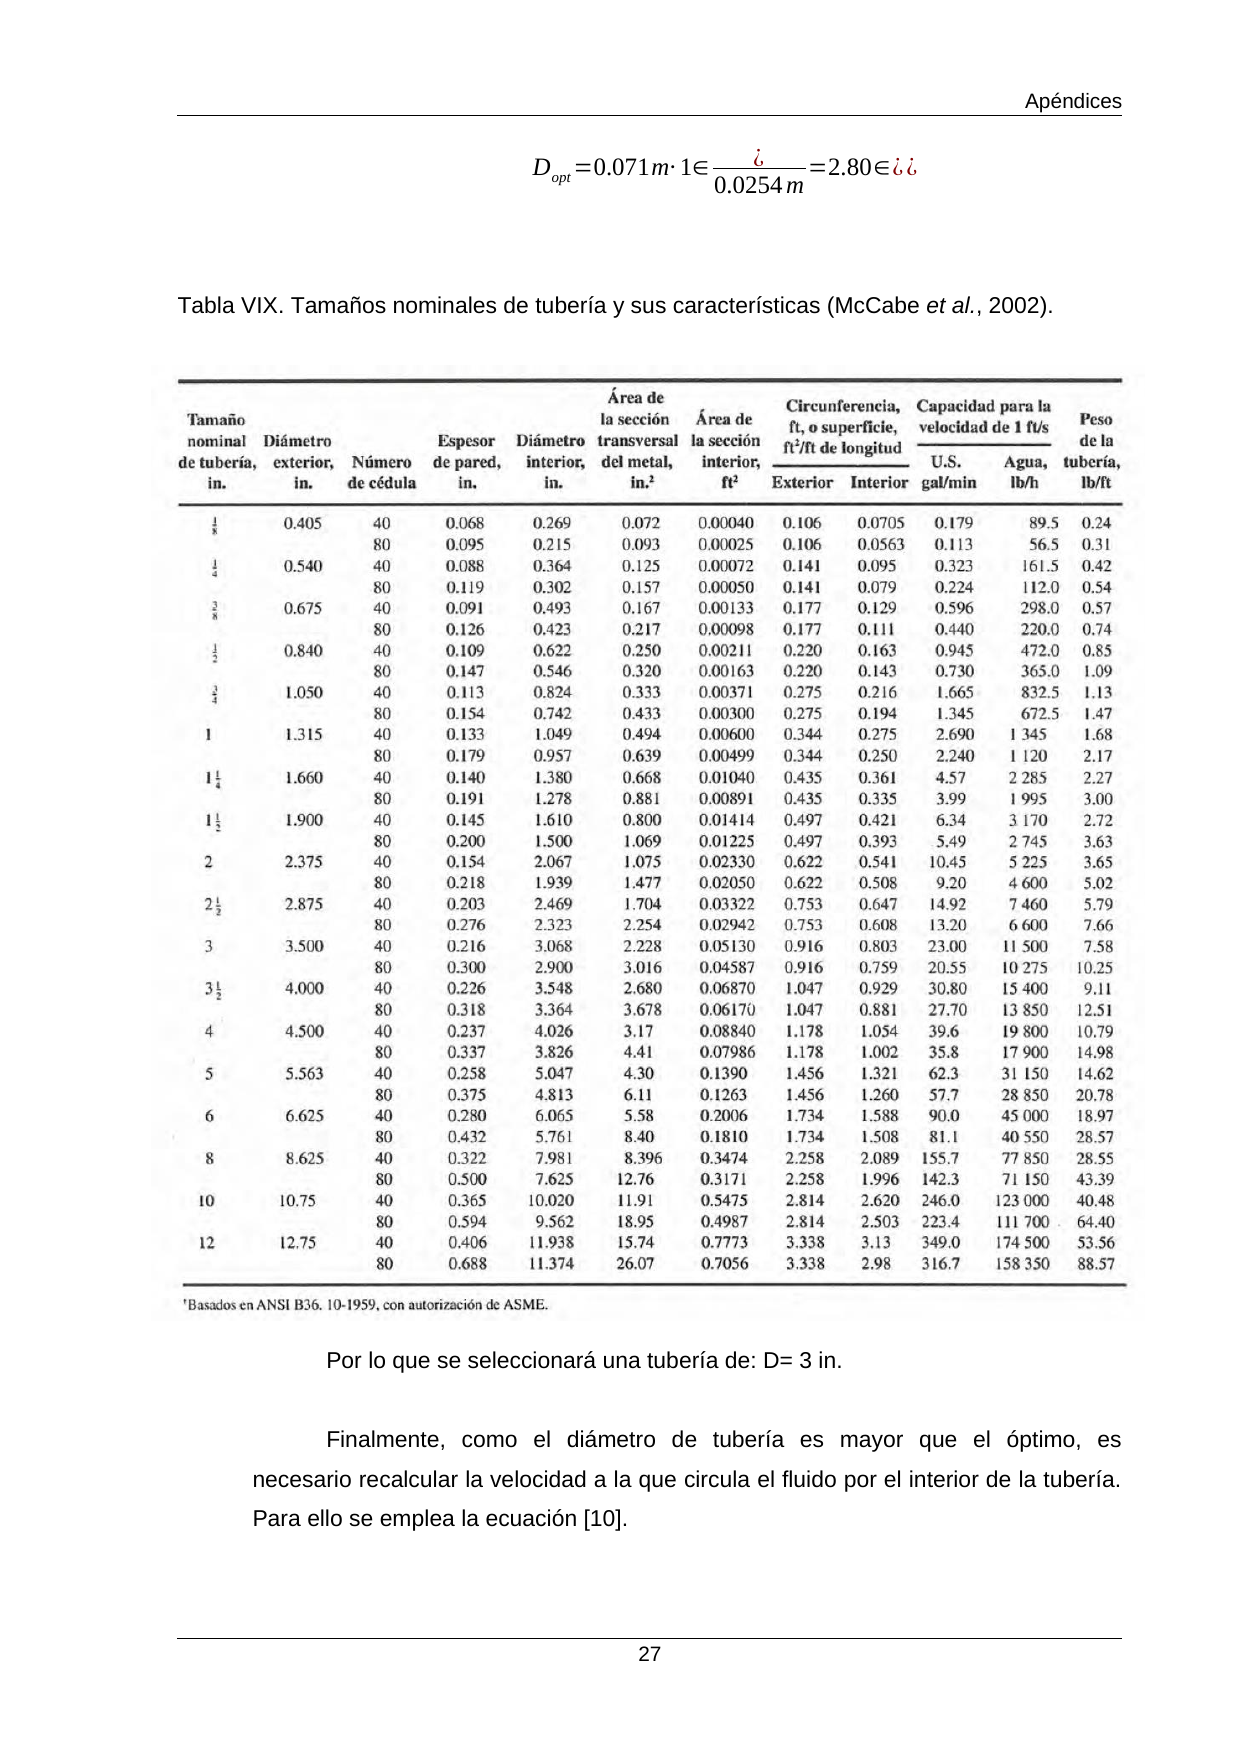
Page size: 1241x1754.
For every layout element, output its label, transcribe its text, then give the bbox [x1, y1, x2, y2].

picture [151, 365, 1145, 1321]
text Tabla VIX. Tamaños nominales de tubería y sus características (McCabe et al., 2002). [177, 292, 1122, 318]
text Finalmente, como el diámetro de tubería es mayor que el óptimo, es necesario recalcular la velocidad a la que circula el fluido por el interior de la tubería. Para ello se emplea la ecuación [10]. [252, 1426, 1122, 1531]
text Por lo que se seleccionará una tubería de: D= 3 in. [252, 1321, 1122, 1373]
